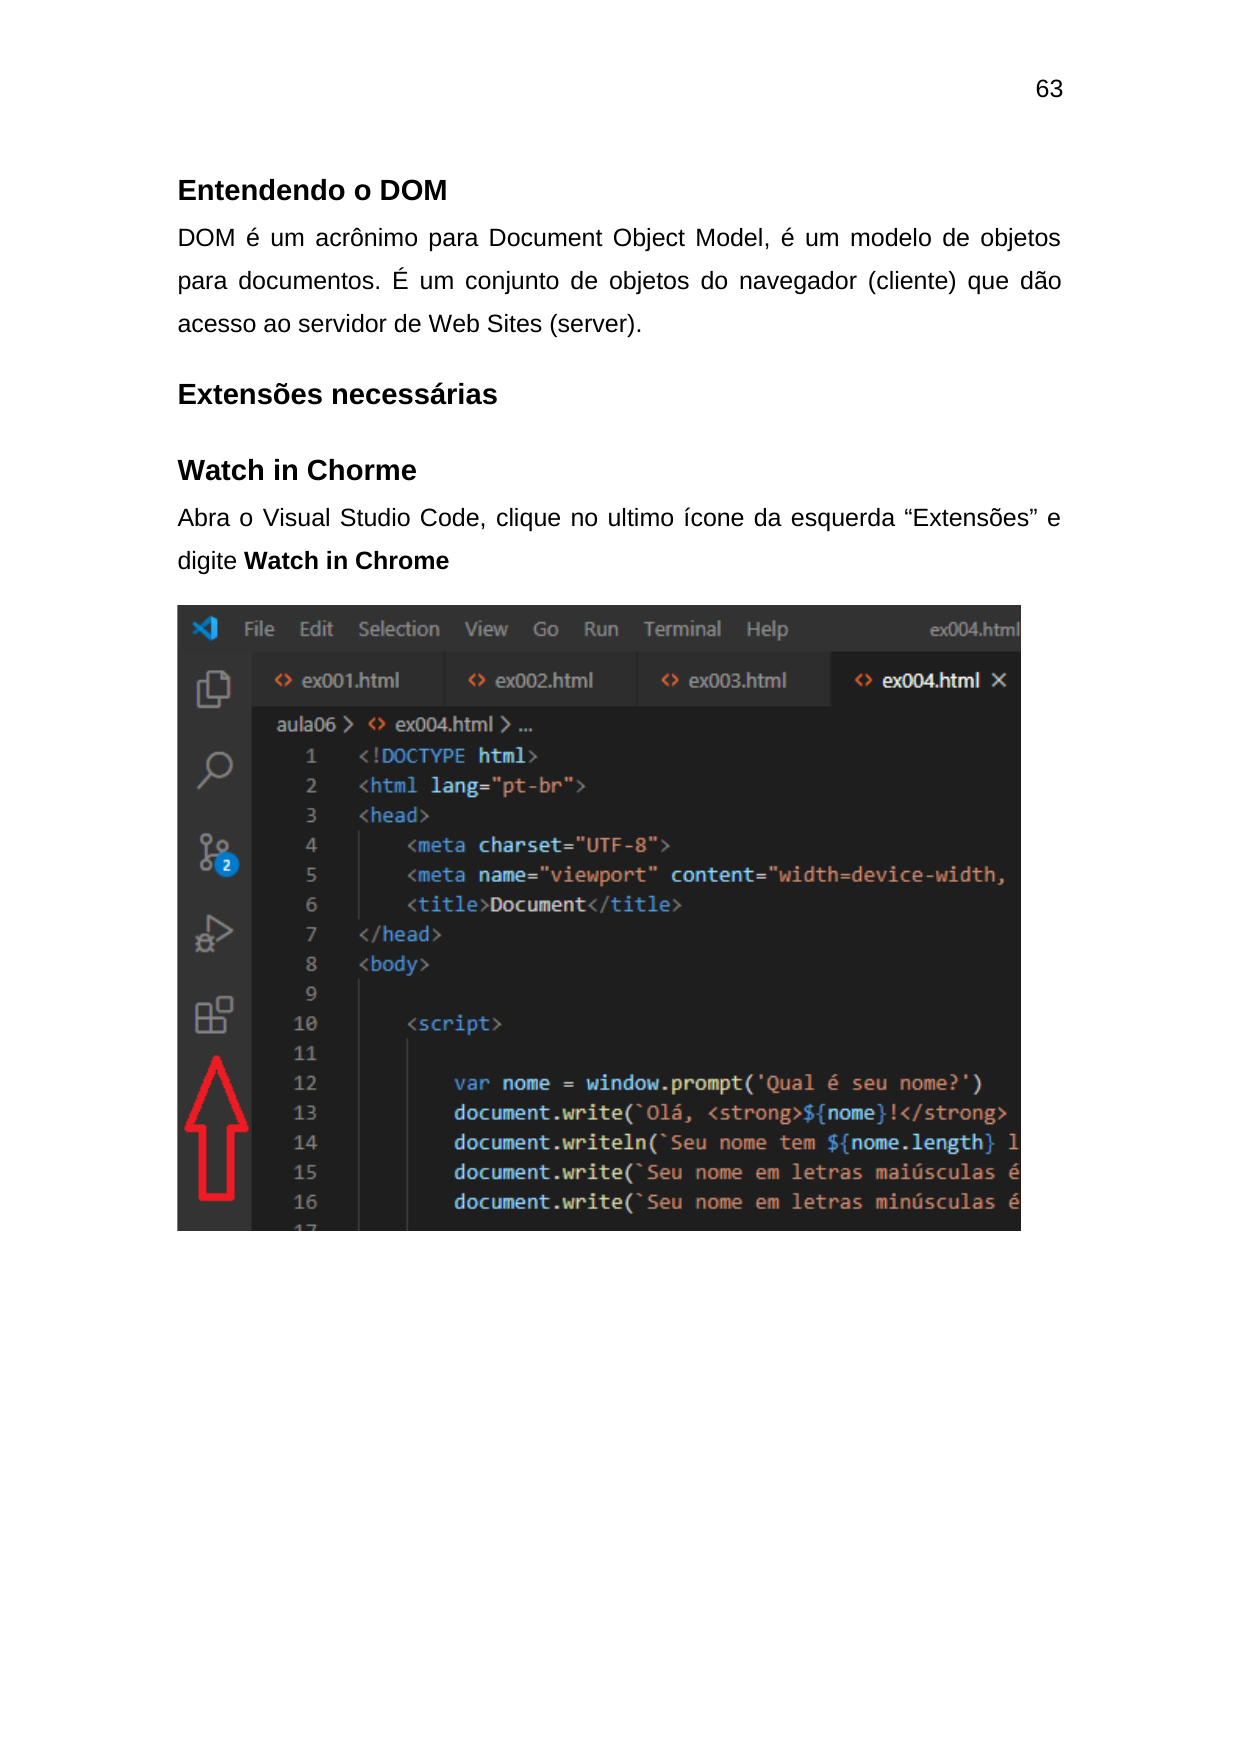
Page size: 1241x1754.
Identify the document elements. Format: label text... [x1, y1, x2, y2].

text DOM é um acrônimo para Document Object Model, é um modelo de objetos para documentos. É um conjunto de objetos do navegador (cliente) que dão acesso ao servidor de Web Sites (server). [177, 223, 1063, 338]
subtitle Watch in Chorme [177, 453, 1063, 486]
subtitle Entendendo o DOM [177, 173, 1063, 206]
picture [177, 605, 1021, 1231]
subtitle Extensões necessárias [177, 377, 1063, 411]
text Abra o Visual Studio Code, clique no ultimo ícone da esquerda “Extensões” e digite Watch in Chrome [177, 503, 1063, 575]
